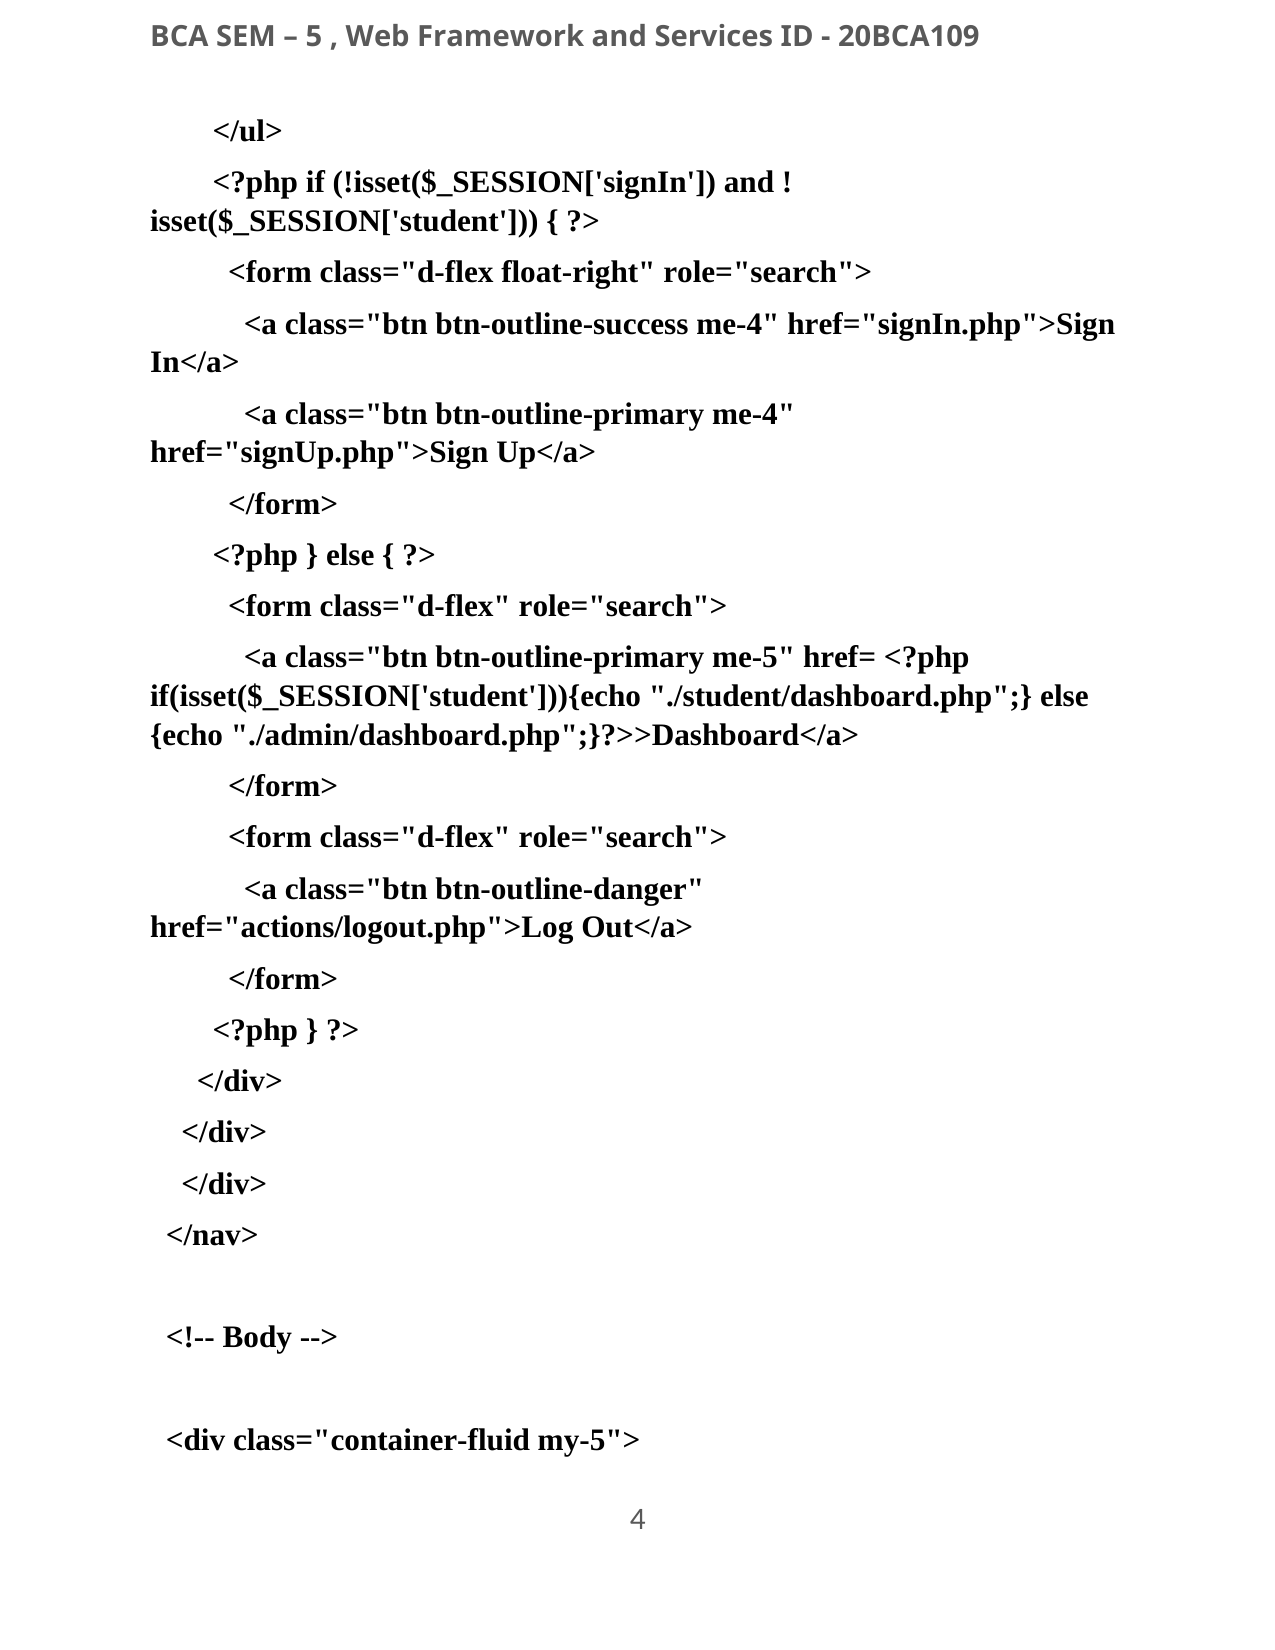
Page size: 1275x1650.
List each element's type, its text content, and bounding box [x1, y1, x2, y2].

text <?php } else { ?> [150, 536, 1125, 572]
text </form> [150, 767, 1125, 803]
text </form> [150, 960, 1125, 996]
text </nav> [150, 1216, 1125, 1252]
text <a class="btn btn-outline-primary me-5" href= <?php if(isset($_SESSION['student'])){echo "./student/dashboard.php";} else {echo "./admin/dashboard.php";}?>>Dashboard</a> [150, 639, 1125, 752]
text </div> [150, 1165, 1125, 1201]
text </ul> [150, 112, 1125, 148]
text <!-- Body --> [150, 1319, 1125, 1355]
text <?php if (!isset($_SESSION['signIn']) and !isset($_SESSION['student'])) { ?> [150, 164, 1125, 238]
text <a class="btn btn-outline-danger" href="actions/logout.php">Log Out</a> [150, 870, 1125, 945]
text <div class="container-fluid my-5"> [150, 1421, 1125, 1457]
text <a class="btn btn-outline-primary me-4" href="signUp.php">Sign Up</a> [150, 395, 1125, 470]
text </div> [150, 1114, 1125, 1150]
text <form class="d-flex" role="search"> [150, 819, 1125, 855]
text <form class="d-flex" role="search"> [150, 587, 1125, 623]
text </form> [150, 485, 1125, 521]
text <a class="btn btn-outline-success me-4" href="signIn.php">Sign In</a> [150, 305, 1125, 380]
text <form class="d-flex float-right" role="search"> [150, 254, 1125, 290]
text <?php } ?> [150, 1011, 1125, 1047]
text </div> [150, 1062, 1125, 1098]
